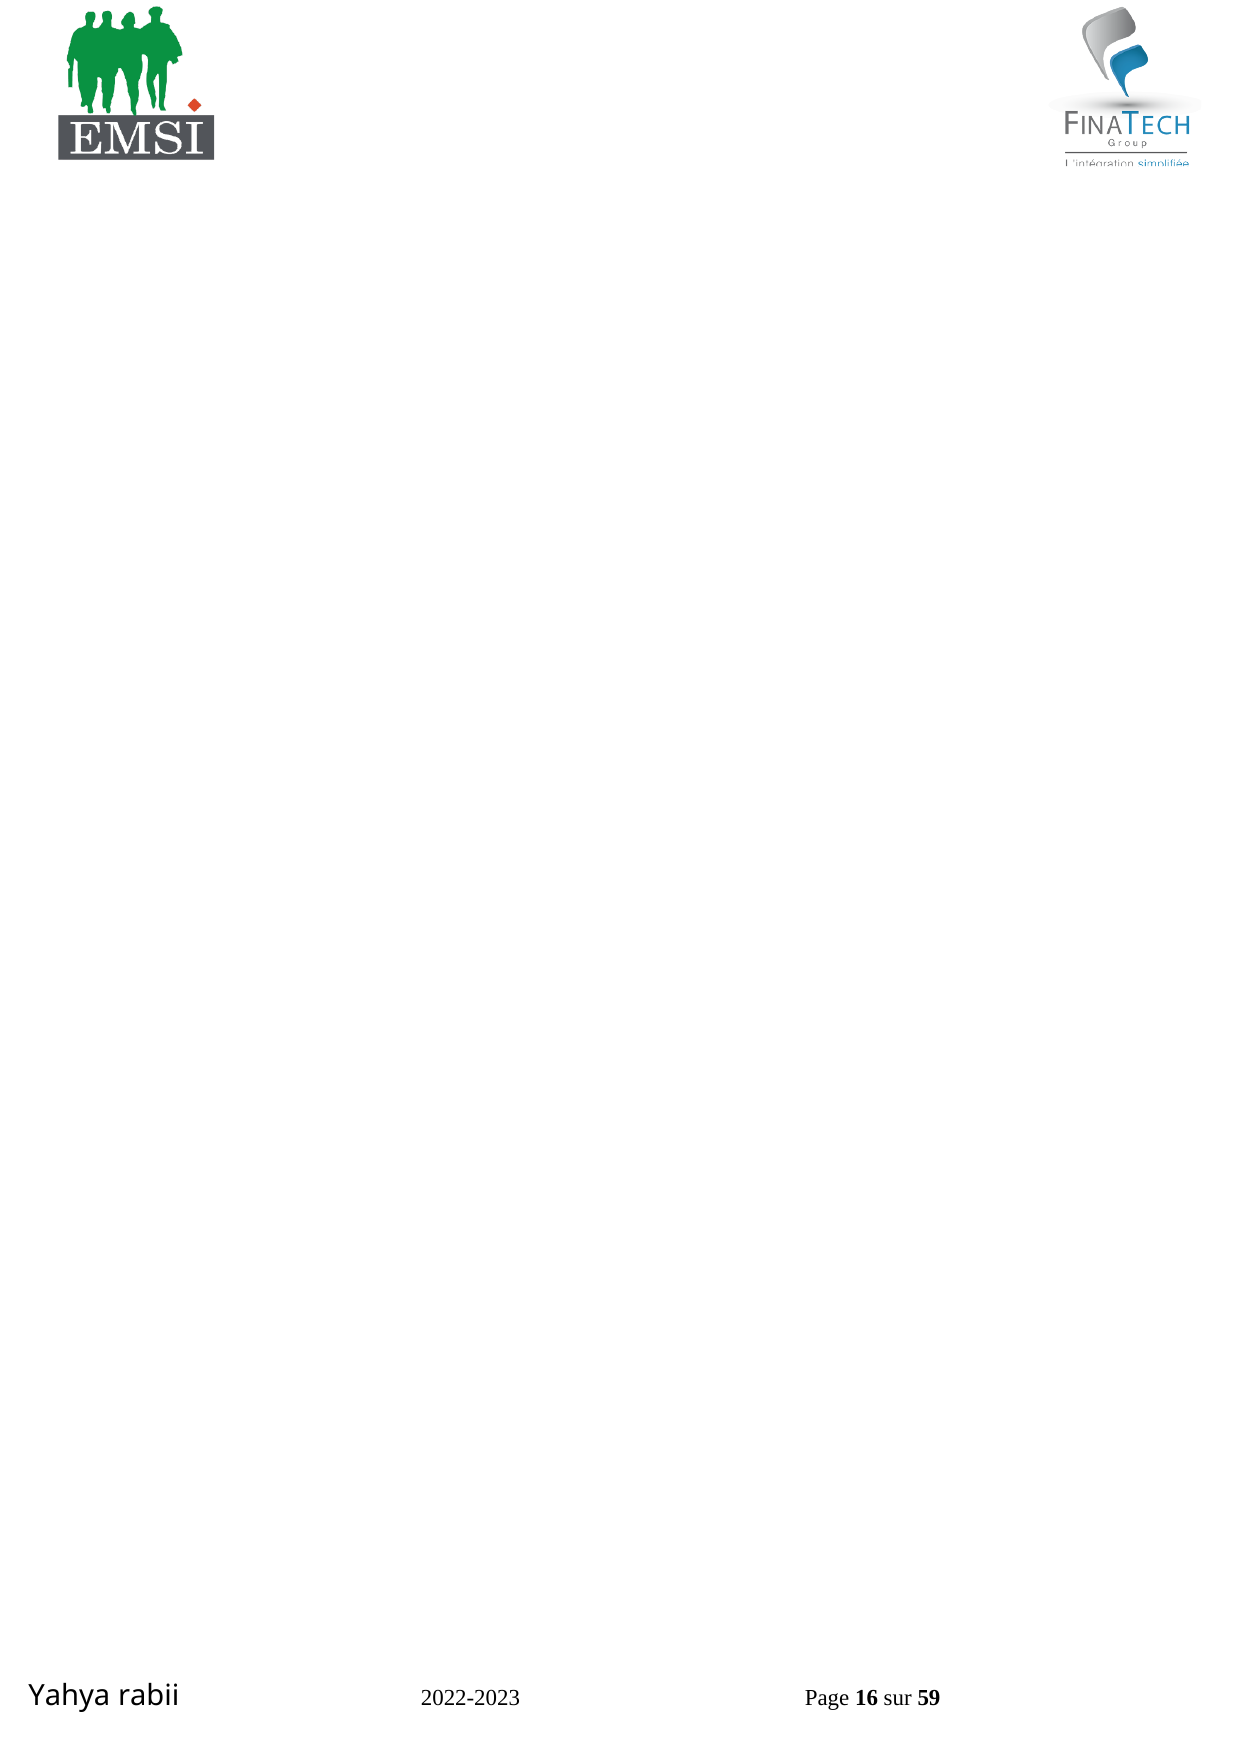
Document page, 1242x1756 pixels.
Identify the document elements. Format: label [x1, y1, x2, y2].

picture [1048, 6, 1202, 167]
picture [50, 3, 220, 166]
